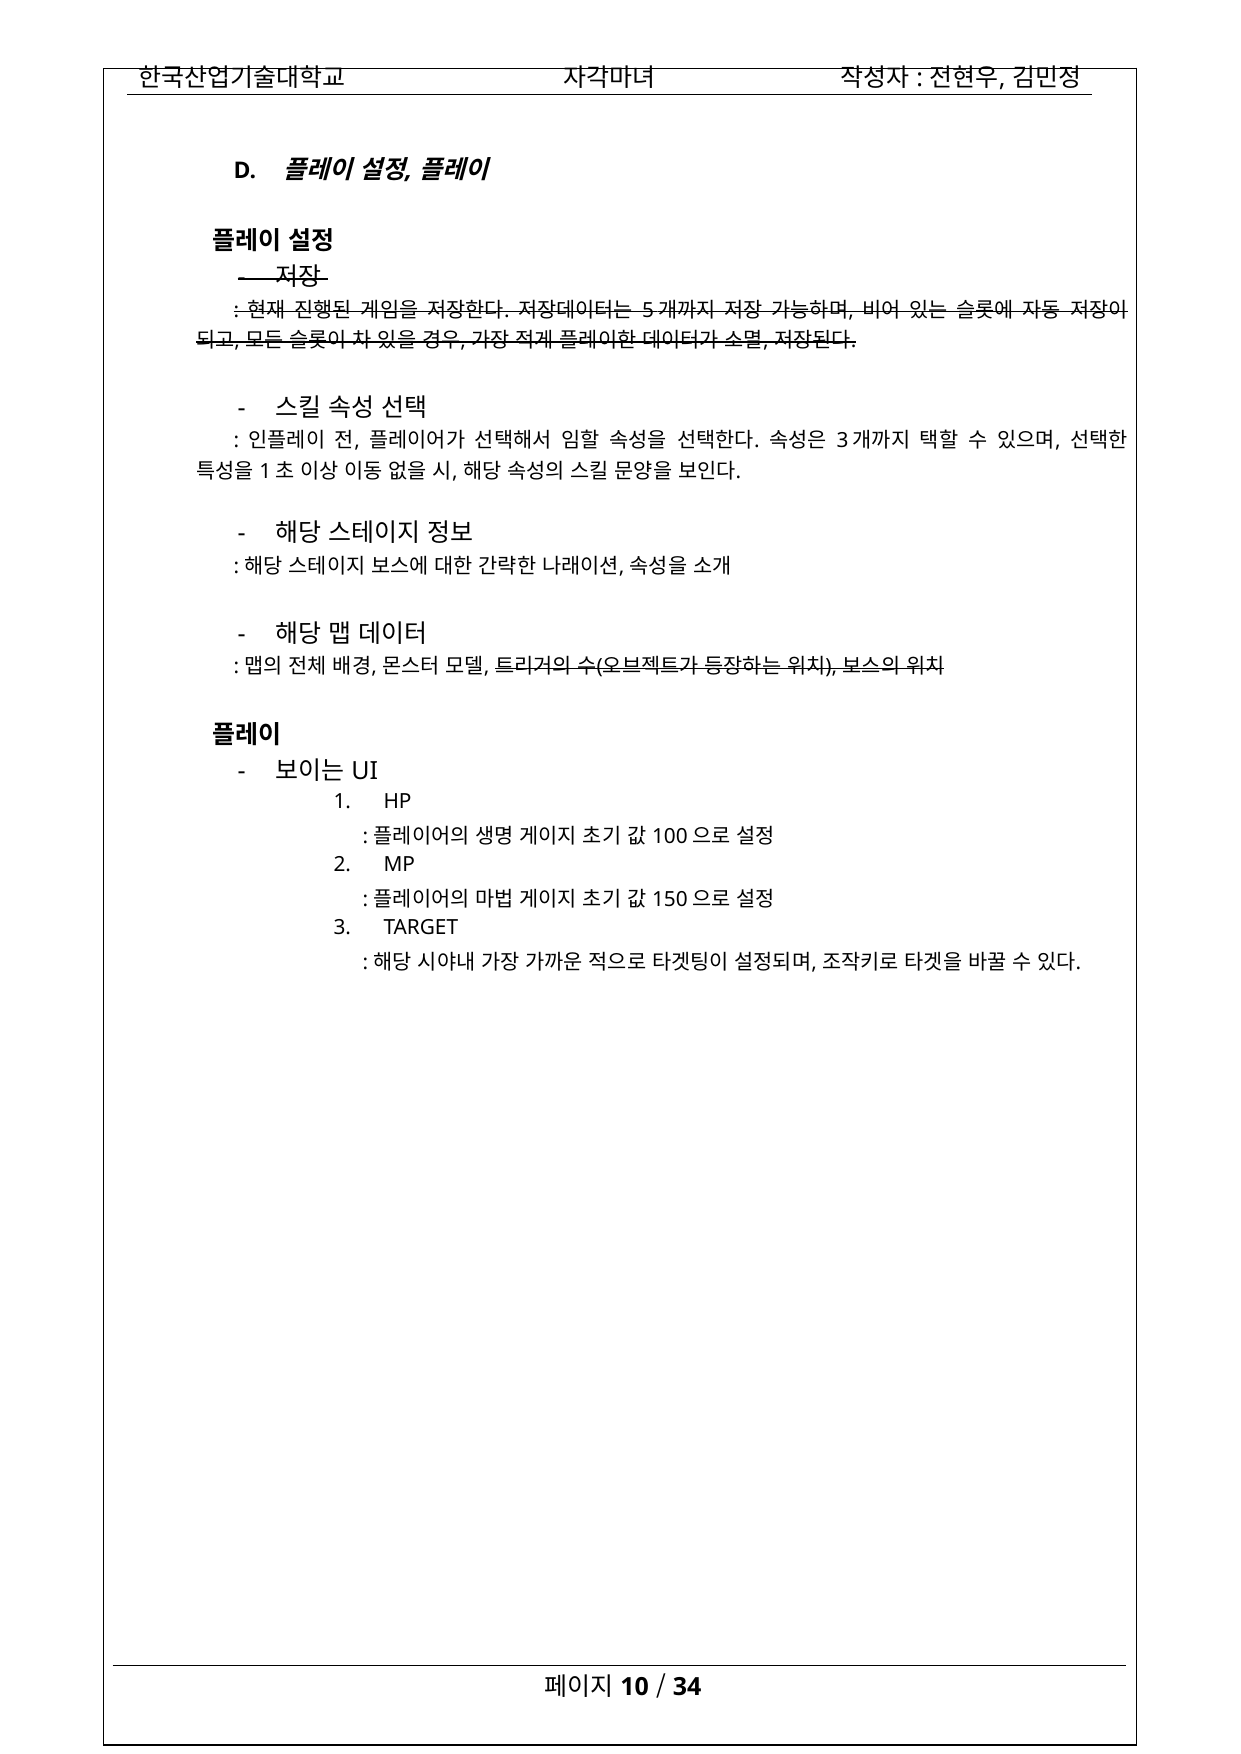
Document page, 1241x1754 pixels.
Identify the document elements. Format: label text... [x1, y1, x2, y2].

subtitle HP [333, 787, 1128, 815]
list 해당 스테이지 정보 [237, 513, 1128, 549]
text : 해당 시야내 가장 가까운 적으로 타겟팅이 설정되며, 조작키로 타겟을 바꿀 수 있다. [279, 945, 1128, 975]
list 보이는 UI [237, 750, 1128, 787]
subtitle 플레이 [212, 714, 1128, 750]
list 저장 [237, 257, 1128, 293]
subtitle 플레이 설정 [212, 220, 1128, 257]
text : 플레이어의 마법 게이지 초기 값 150으로 설정 [279, 882, 1128, 912]
text : 해당 스테이지 보스에 대한 간략한 나래이션, 속성을 소개 [150, 549, 1128, 579]
text : 현재 진행된 게임을 저장한다. 저장데이터는 5개까지 저장 가능하며, 비어 있는 슬롯에 자동 저장이 되고, 모든 슬롯이 차 있을 경우, 가장 적게 플레이한 데이터가 소멸, 저장된다. [196, 293, 1128, 353]
text : 맵의 전체 배경, 몬스터 모델, 트리거의 수(오브젝트가 등장하는 위치), 보스의 위치 [150, 650, 1128, 680]
text : 플레이어의 생명 게이지 초기 값 100으로 설정 [279, 819, 1128, 849]
list 스킬 속성 선택 [237, 387, 1128, 424]
subtitle 플레이 설정, 플레이 [233, 150, 1128, 186]
subtitle TARGET [333, 912, 1128, 941]
list 해당 맵 데이터 [237, 613, 1128, 650]
text : 인플레이 전, 플레이어가 선택해서 임할 속성을 선택한다. 속성은 3개까지 택할 수 있으며, 선택한 특성을 1초 이상 이동 없을 시, 해당 속성의 스킬 문양을 보인다. [196, 424, 1128, 484]
subtitle MP [333, 849, 1128, 878]
